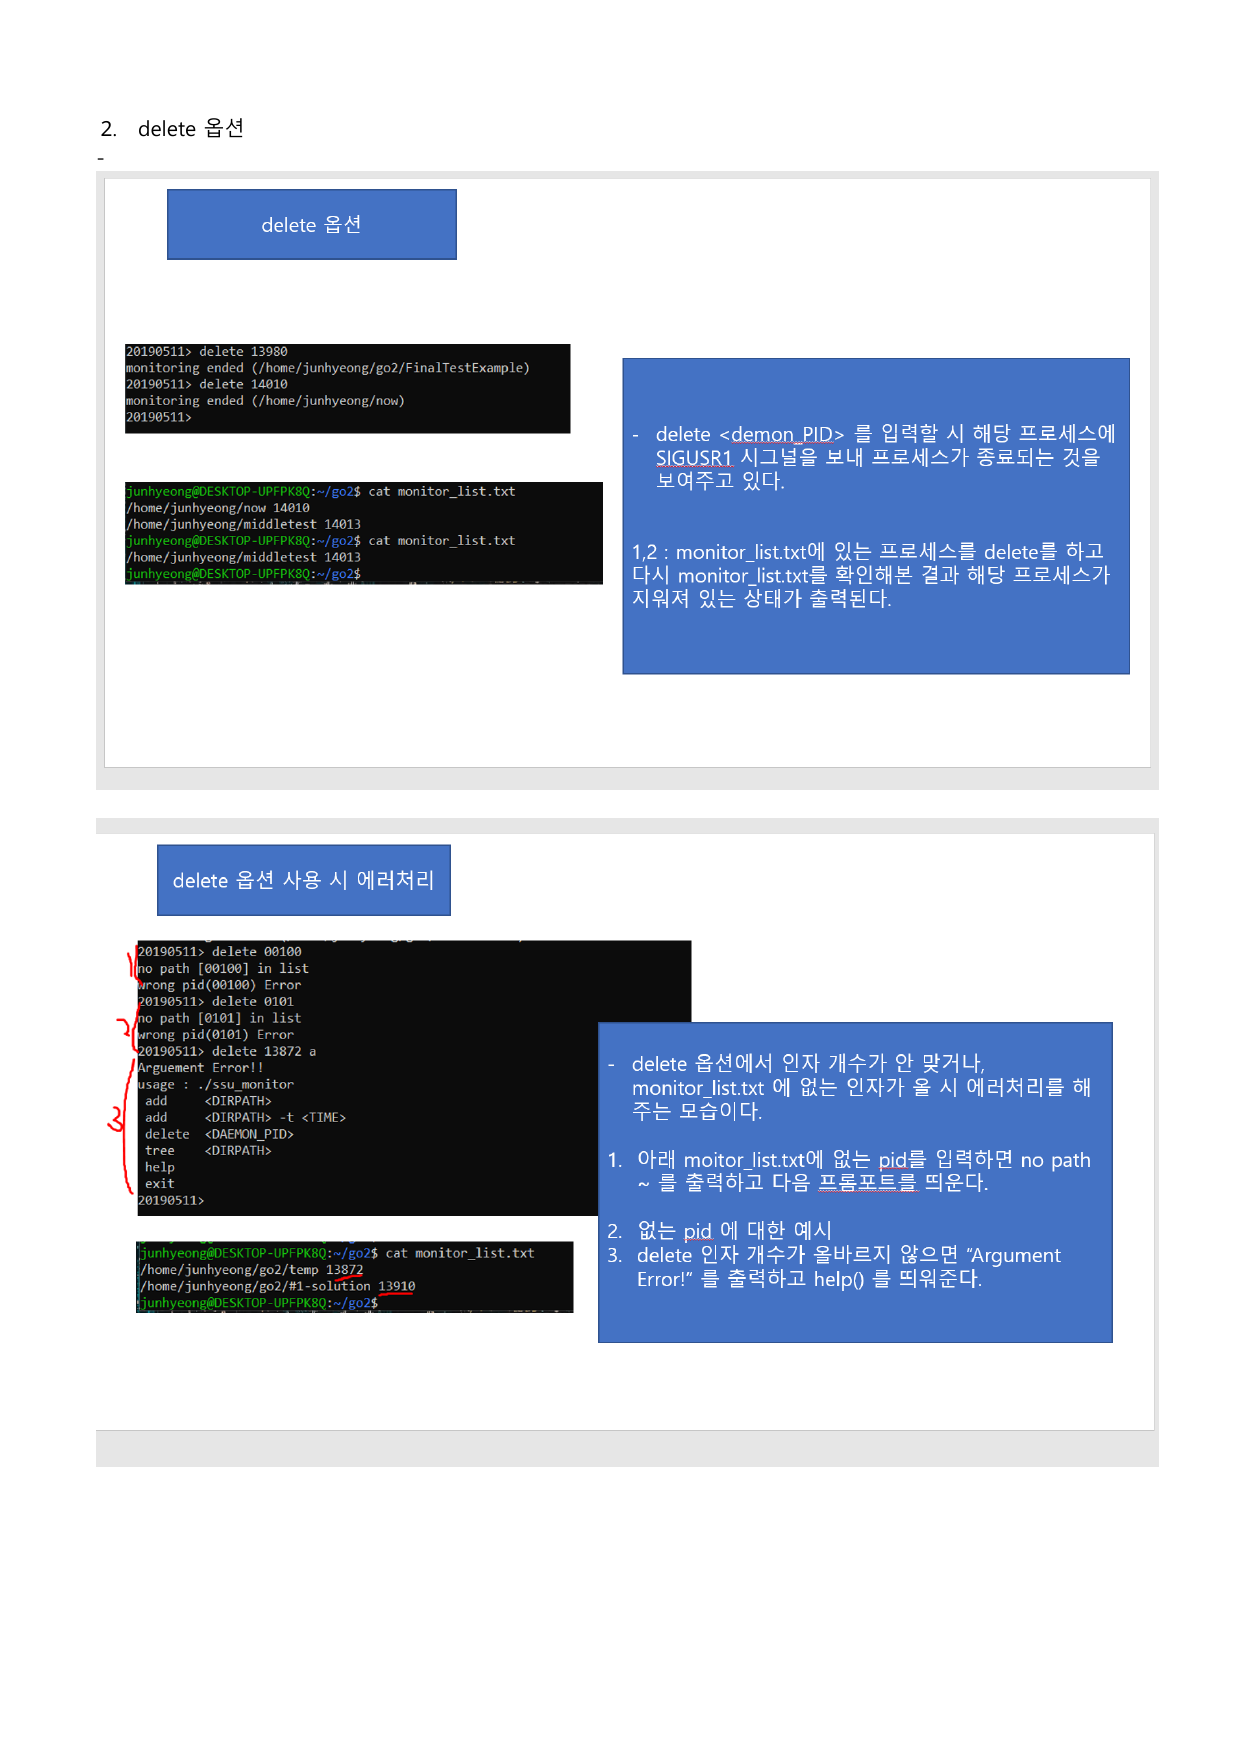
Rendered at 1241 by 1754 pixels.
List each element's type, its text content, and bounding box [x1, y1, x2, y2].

picture [96, 818, 1159, 1467]
subtitle delete 옵션 [100, 114, 1152, 142]
picture [96, 171, 1159, 790]
